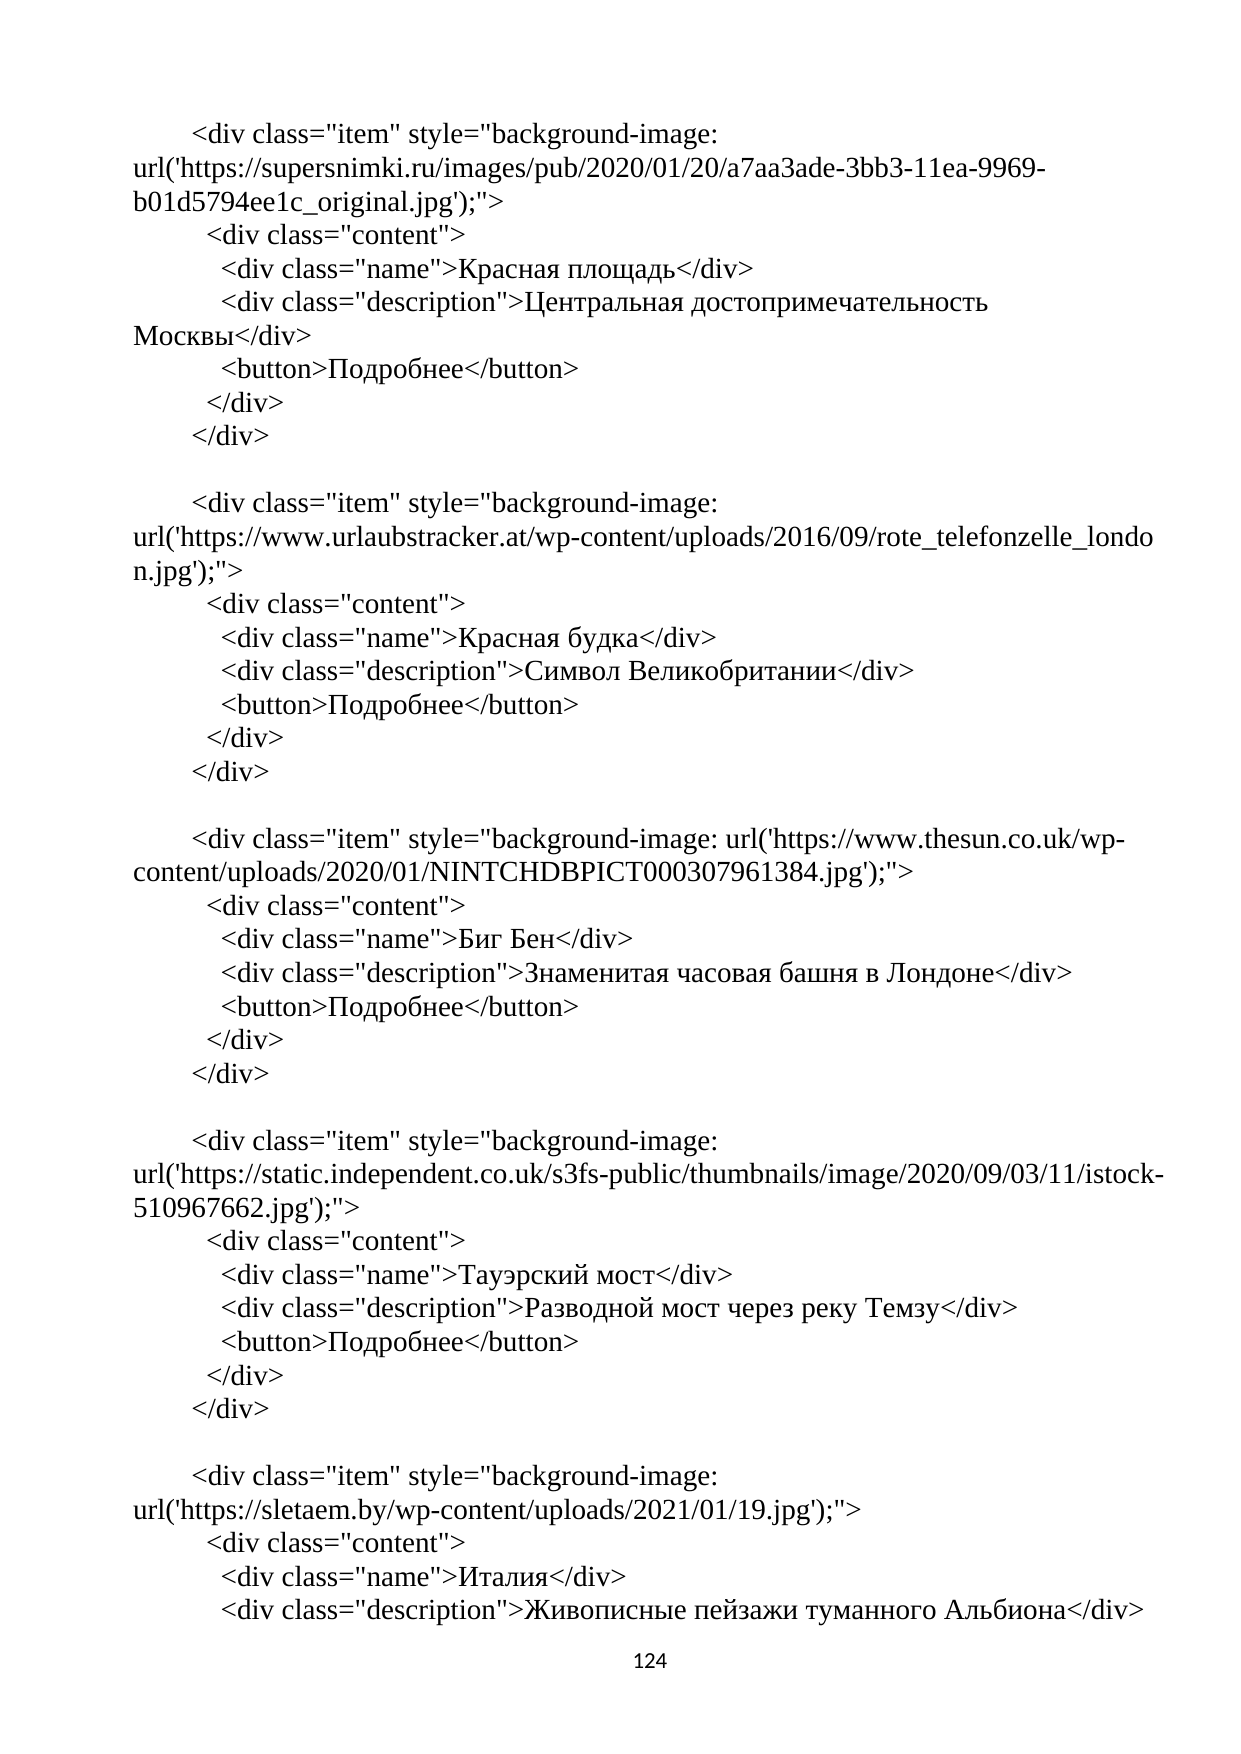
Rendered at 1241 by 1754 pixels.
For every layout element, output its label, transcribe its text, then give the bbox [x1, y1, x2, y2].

text <div class="item" style="background-image: url('https://www.thesun.co.uk/wp-content/uploads/2020/01/NINTCHDBPICT000307961384.jpg');"> [133, 821, 1166, 888]
text <div class="item" style="background-image: url('https://static.independent.co.uk/s3fs-public/thumbnails/image/2020/09/03/11/istock-510967662.jpg');"> [133, 1123, 1166, 1223]
text </div> [133, 385, 1166, 418]
text <div class="name">Италия</div> [133, 1559, 1166, 1592]
text <div class="item" style="background-image: url('https://www.urlaubstracker.at/wp-content/uploads/2016/09/rote_telefonzelle_london.jpg');"> [133, 486, 1166, 586]
text <div class="content"> [133, 217, 1166, 251]
text </div> [133, 754, 1166, 787]
text <div class="content"> [133, 586, 1166, 620]
text <div class="content"> [133, 1223, 1166, 1257]
text <div class="item" style="background-image: url('https://sletaem.by/wp-content/uploads/2021/01/19.jpg');"> [133, 1458, 1166, 1525]
text <button>Подробнее</button> [133, 1324, 1166, 1358]
text <div class="content"> [133, 888, 1166, 922]
text <div class="description">Символ Великобритании</div> [133, 653, 1166, 687]
text <div class="name">Красная будка</div> [133, 620, 1166, 653]
text <div class="name">Биг Бен</div> [133, 922, 1166, 955]
text <div class="description">Знаменитая часовая башня в Лондоне</div> [133, 955, 1166, 989]
text <div class="description">Центральная достопримечательность Москвы</div> [133, 284, 1166, 351]
text </div> [133, 720, 1166, 754]
text </div> [133, 1358, 1166, 1391]
text <button>Подробнее</button> [133, 687, 1166, 720]
text </div> [133, 1022, 1166, 1056]
text <div class="name">Красная площадь</div> [133, 251, 1166, 284]
text <div class="content"> [133, 1525, 1166, 1559]
text <div class="item" style="background-image: url('https://supersnimki.ru/images/pub/2020/01/20/a7aa3ade-3bb3-11ea-9969-b01d5794ee1c_original.jpg');"> [133, 117, 1166, 217]
text </div> [133, 418, 1166, 452]
text </div> [133, 1391, 1166, 1425]
text <button>Подробнее</button> [133, 989, 1166, 1022]
text <div class="description">Живописные пейзажи туманного Альбиона</div> [133, 1592, 1166, 1626]
text <button>Подробнее</button> [133, 351, 1166, 385]
text <div class="name">Тауэрский мост</div> [133, 1257, 1166, 1291]
text <div class="description">Разводной мост через реку Темзу</div> [133, 1291, 1166, 1324]
text </div> [133, 1056, 1166, 1089]
